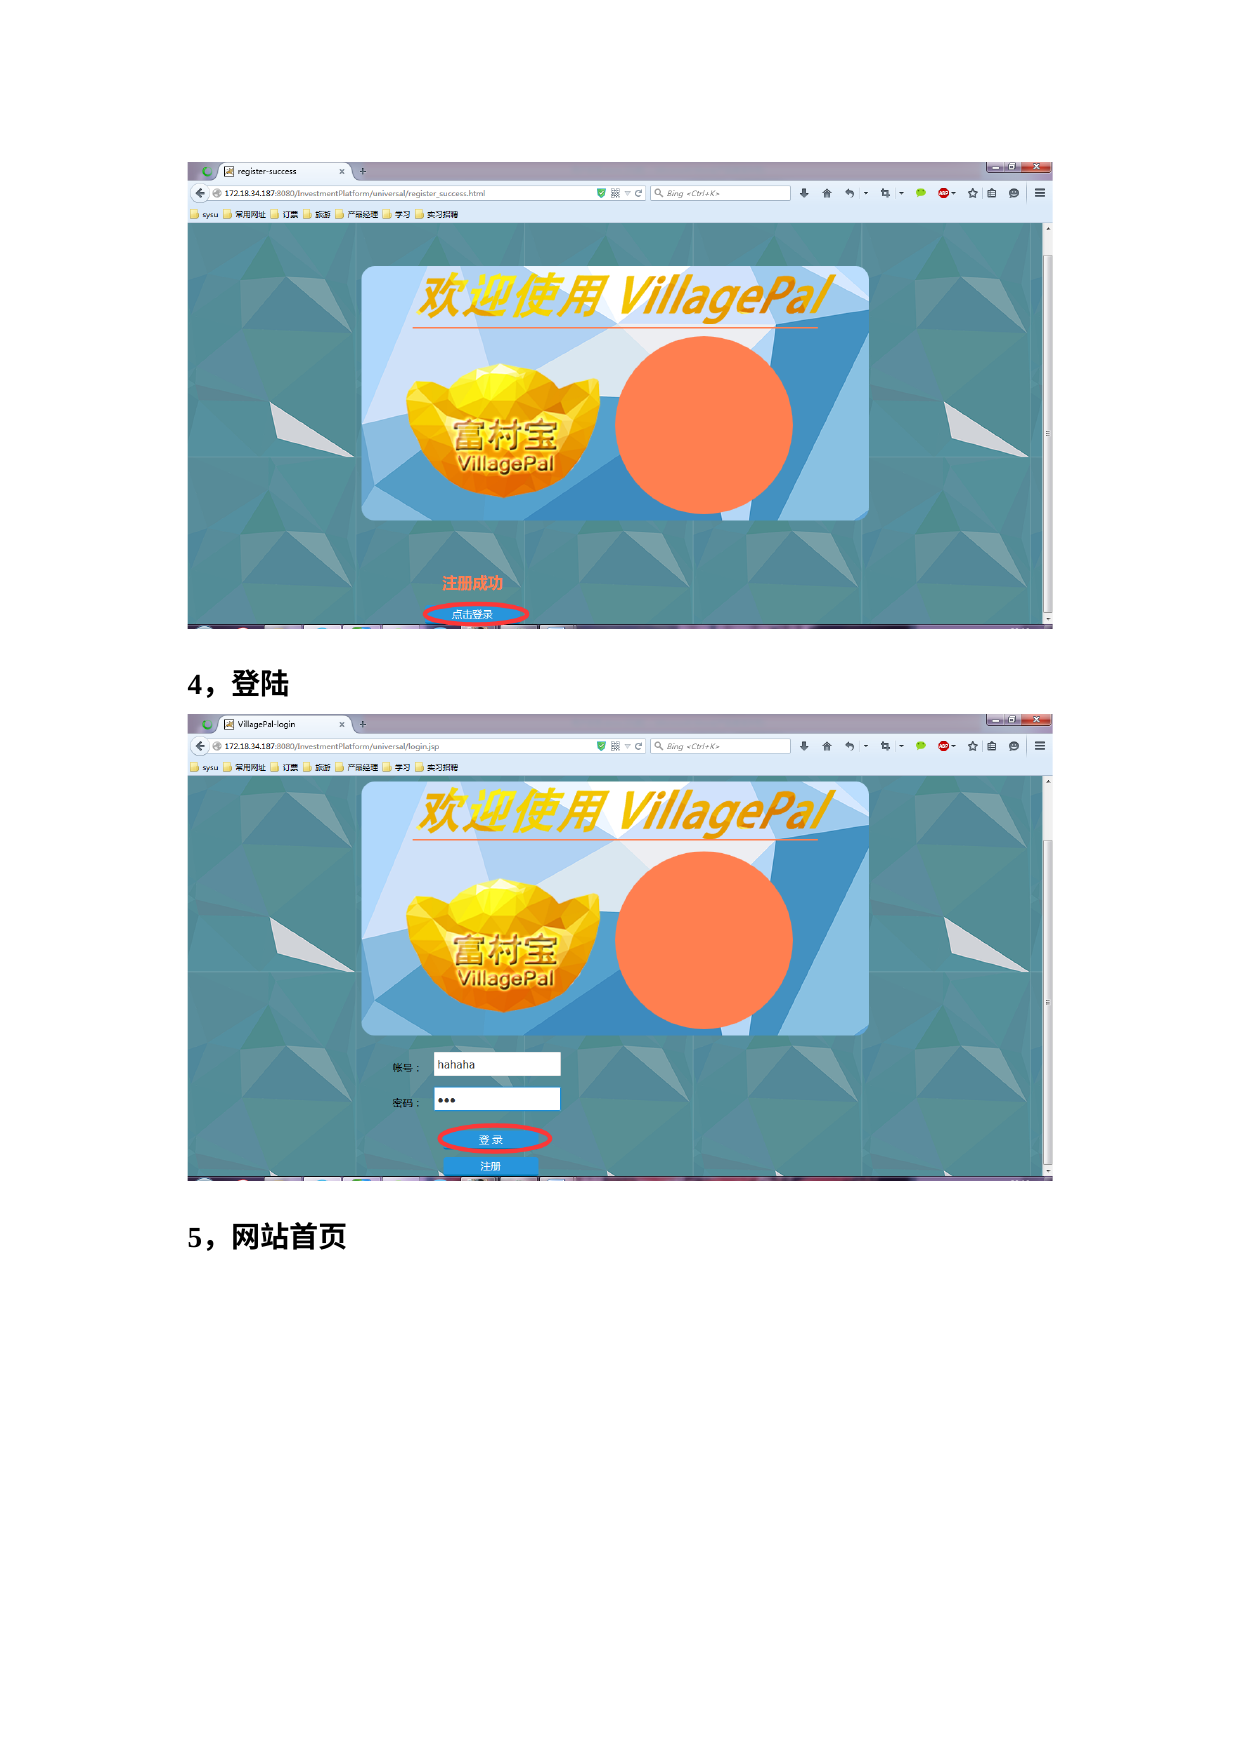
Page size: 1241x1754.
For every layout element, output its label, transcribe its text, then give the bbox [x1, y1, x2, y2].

text 5，网站首页 [187, 1202, 1053, 1267]
picture [187, 162, 1053, 629]
text 4，登陆 [187, 649, 1053, 714]
picture [187, 714, 1053, 1181]
